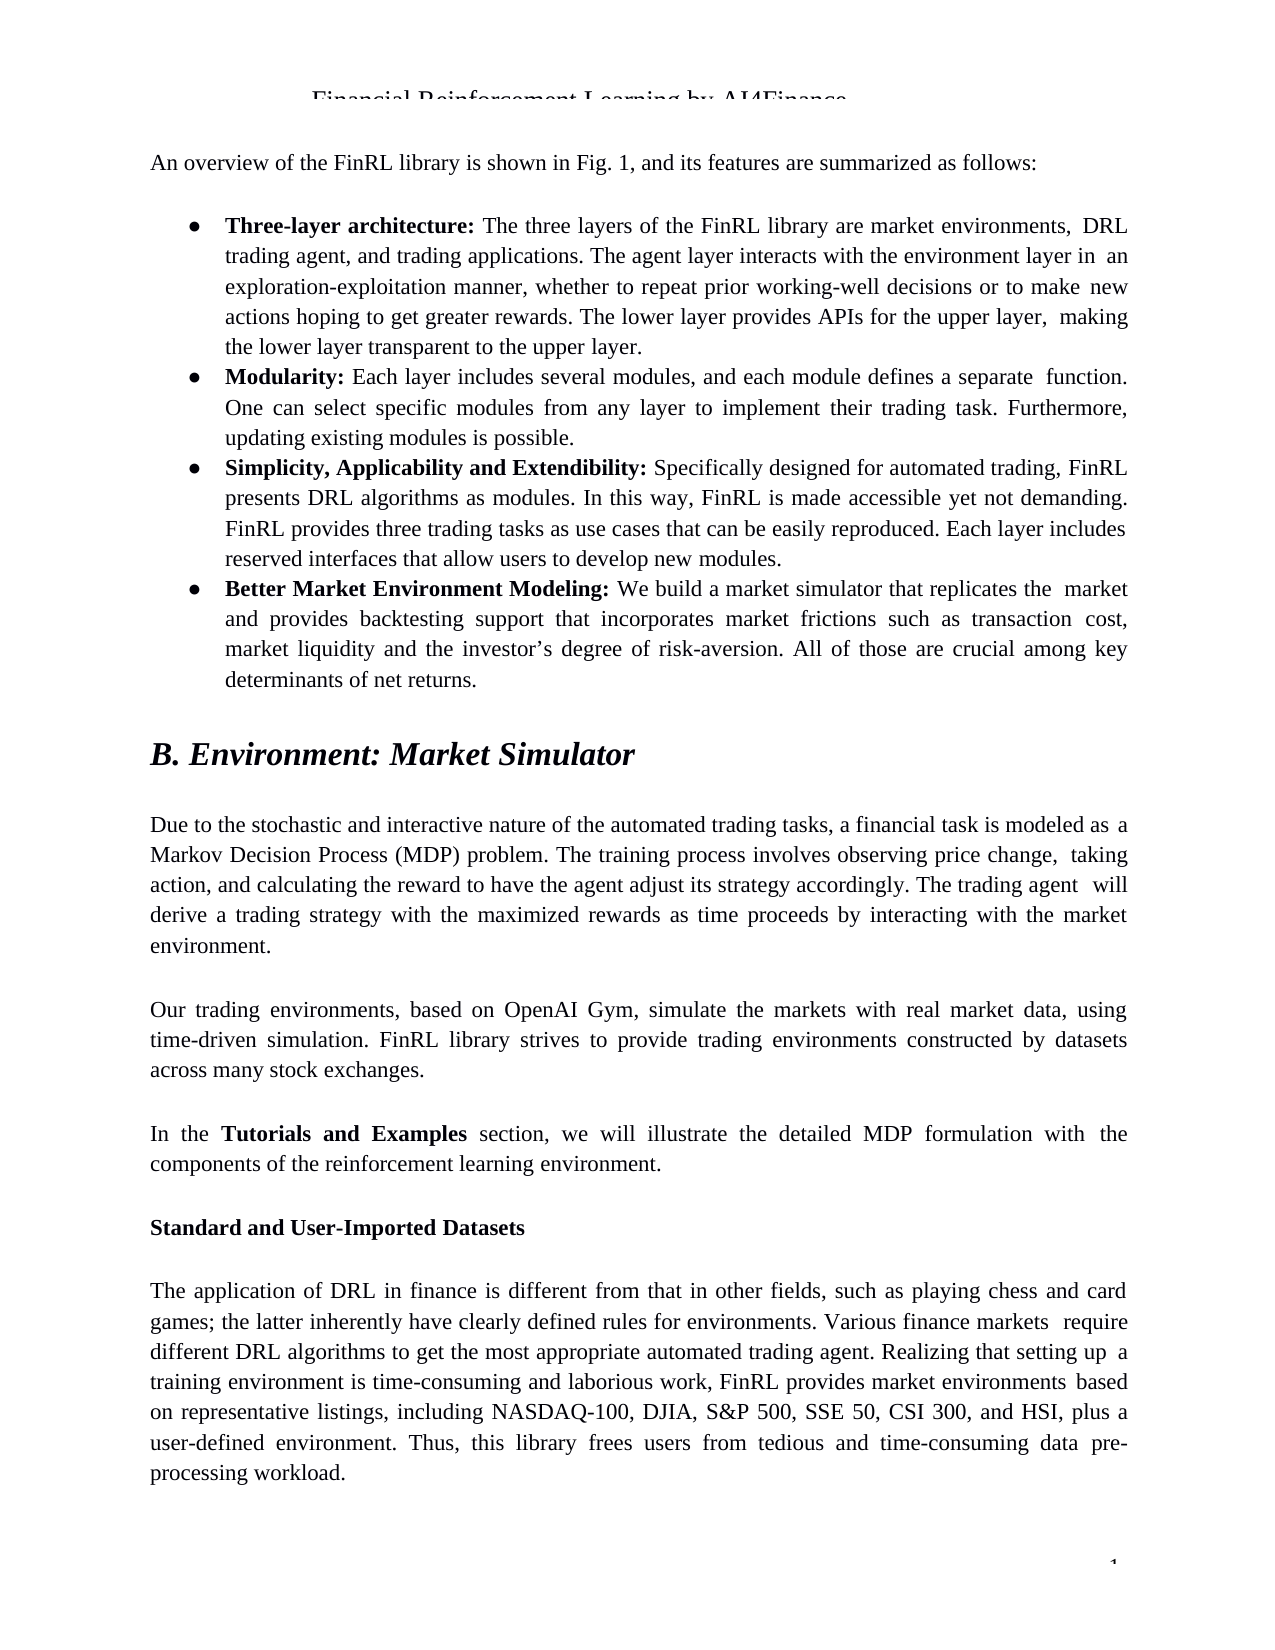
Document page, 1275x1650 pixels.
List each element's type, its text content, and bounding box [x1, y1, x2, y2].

list Modularity: Each layer includes several modules, and each module defines a separate function. One can select specific modules from any layer to implement their trading task. Furthermore, updating existing modules is possible. [187, 363, 1128, 450]
text Due to the stochastic and interactive nature of the automated trading tasks, a financial task is modeled as a Markov Decision Process (MDP) problem. The training process involves observing price change, taking action, and calculating the reward to have the agent adjust its strategy accordingly. The trading agent will derive a trading strategy with the maximized rewards as time proceeds by interacting with the market environment. [150, 811, 1128, 958]
list Simplicity, Applicability and Extendibility: Specifically designed for automated trading, FinRL presents DRL algorithms as modules. In this way, FinRL is made accessible yet not demanding. FinRL provides three trading tasks as use cases that can be easily reproduced. Each layer includes reserved interfaces that allow users to develop new modules. [187, 454, 1128, 571]
text In the Tutorials and Examples section, we will illustrate the detailed MDP formulation with the components of the reinforcement learning environment. [150, 1120, 1127, 1176]
text Our trading environments, based on OpenAI Gym, simulate the markets with real market data, using time-driven simulation. FinRL library strives to provide trading environments constructed by datasets across many stock exchanges. [150, 996, 1128, 1082]
list Three-layer architecture: The three layers of the FinRL library are market environments, DRL trading agent, and trading applications. The agent layer interacts with the environment layer in an exploration-exploitation manner, whether to repeat prior working-well decisions or to make new actions hoping to get greater rewards. The lower layer provides APIs for the upper layer, making the lower layer transparent to the upper layer. [187, 212, 1128, 359]
text An overview of the FinRL library is shown in Fig. 1, and its features are summarized as follows: [150, 148, 1139, 175]
list Better Market Environment Modeling: We build a market simulator that replicates the market and provides backtesting support that incorporates market frictions such as transaction cost, market liquidity and the investor’s degree of risk-aversion. All of those are crucial among key determinants of net returns. [187, 575, 1128, 692]
text Standard and User-Imported Datasets [150, 1214, 1139, 1240]
text The application of DRL in finance is different from that in other fields, such as playing chess and card games; the latter inherently have clearly defined rules for environments. Various finance markets require different DRL algorithms to get the most appropriate automated trading agent. Realizing that setting up a training environment is time-consuming and laborious work, FinRL provides market environments based on representative listings, including NASDAQ-100, DJIA, S&P 500, SSE 50, CSI 300, and HSI, plus a user-defined environment. Thus, this library frees users from tedious and time-consuming data pre- processing workload. [150, 1277, 1128, 1485]
subtitle Environment: Market Simulator [150, 734, 1139, 772]
